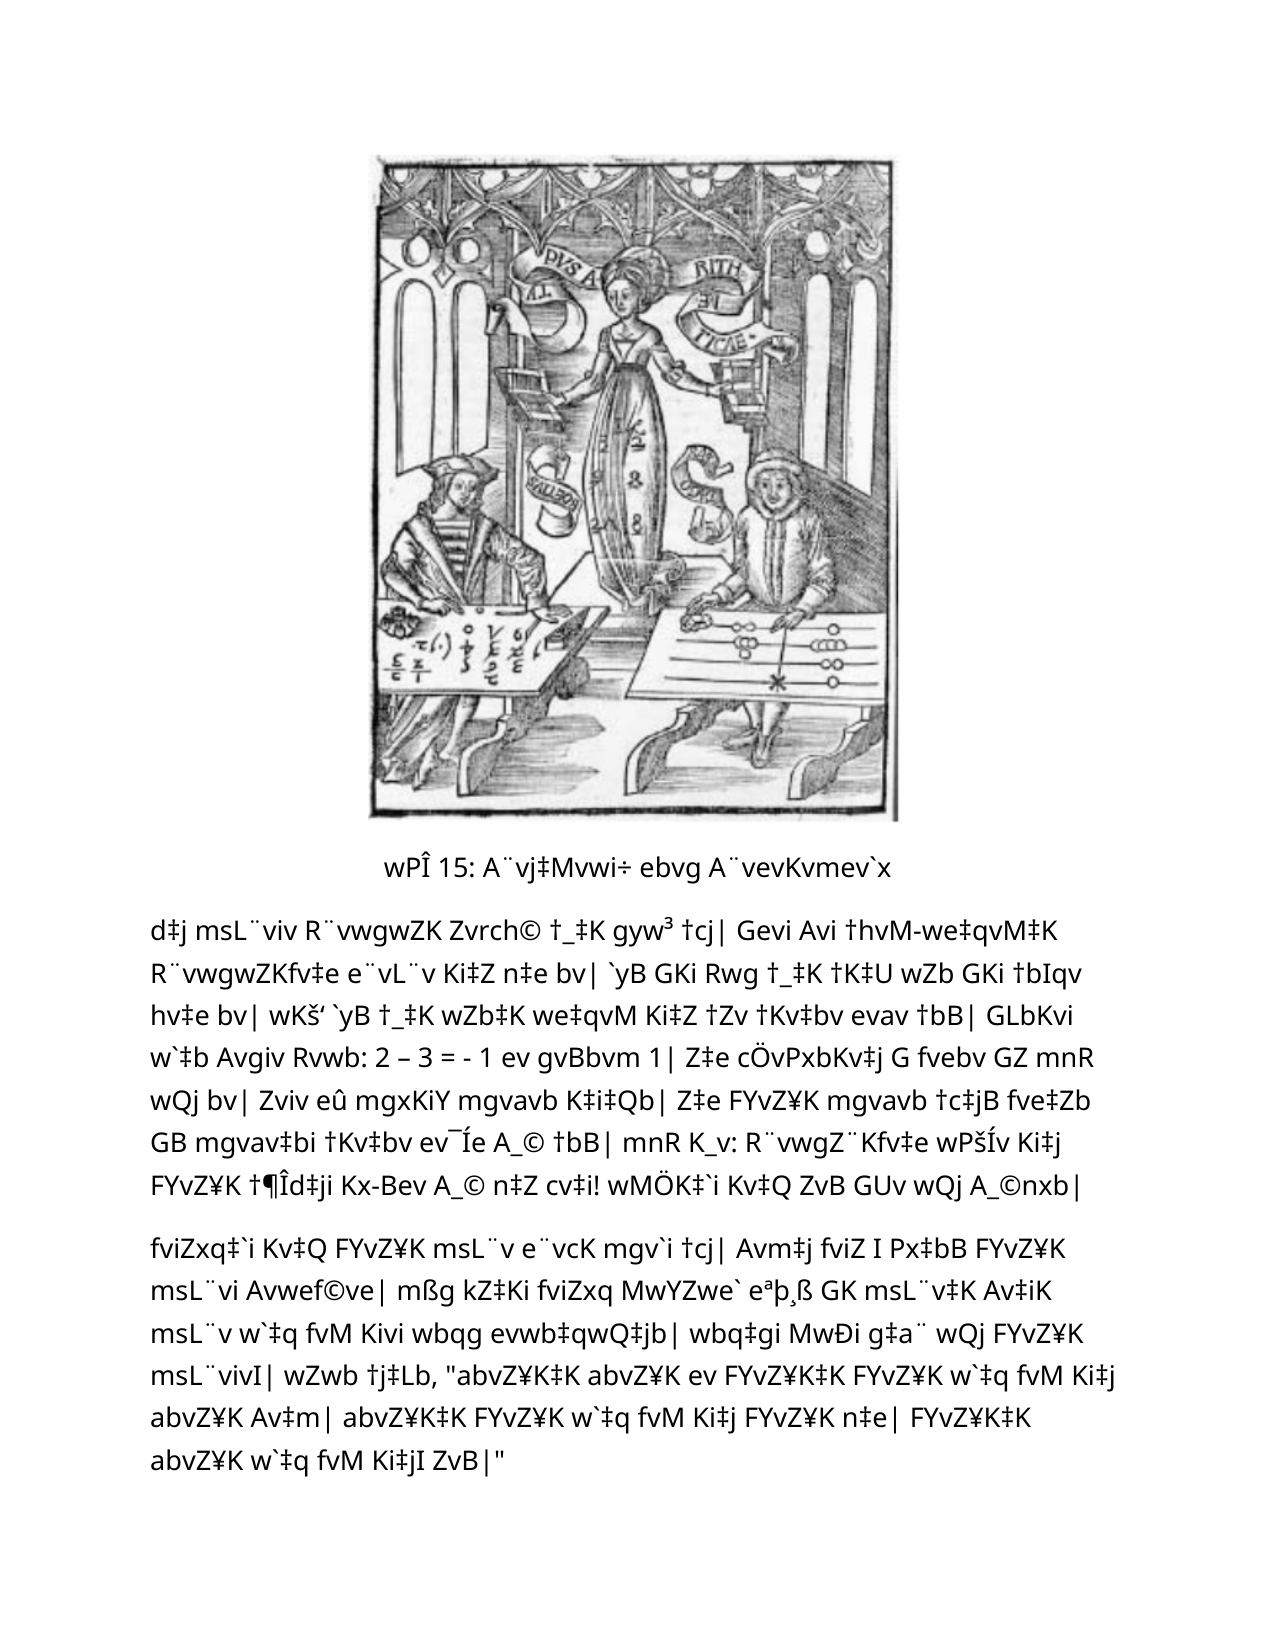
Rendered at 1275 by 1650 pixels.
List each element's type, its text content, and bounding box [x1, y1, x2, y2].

picture [367, 149, 908, 824]
text fviZxq‡`i Kv‡Q FYvZ¥K msL¨v e¨vcK mgv`i †cj| Avm‡j fviZ I Px‡bB FYvZ¥K msL¨vi Avwef©ve| mßg kZ‡Ki fviZxq MwYZwe` eªþ¸ß GK msL¨v‡K Av‡iK msL¨v w`‡q fvM Kivi wbqg evwb‡qwQ‡jb| wbq‡gi MwÐi g‡a¨ wQj FYvZ¥K msL¨vivI| wZwb †j‡Lb, "abvZ¥K‡K abvZ¥K ev FYvZ¥K‡K FYvZ¥K w`‡q fvM Ki‡j abvZ¥K Av‡m| abvZ¥K‡K FYvZ¥K w`‡q fvM Ki‡j FYvZ¥K n‡e| FYvZ¥K‡K abvZ¥K w`‡q fvM Ki‡jI ZvB|" [150, 1229, 1125, 1478]
text wPÎ 15: A¨vj‡Mvwi÷ ebvg A¨vevKvmev`x [150, 848, 1125, 885]
text d‡j msL¨viv R¨vwgwZK Zvrch© †_‡K gyw³ †cj| Gevi Avi †hvM-we‡qvM‡K R¨vwgwZKfv‡e e¨vL¨v Ki‡Z n‡e bv| `yB GKi Rwg †_‡K †K‡U wZb GKi †bIqv hv‡e bv| wKš‘ `yB †_‡K wZb‡K we‡qvM Ki‡Z †Zv †Kv‡bv evav †bB| GLbKvi w`‡b Avgiv Rvwb: 2 – 3 = - 1 ev gvBbvm 1| Z‡e cÖvPxbKv‡j G fvebv GZ mnR wQj bv| Zviv eû mgxKiY mgvavb K‡i‡Qb| Z‡e FYvZ¥K mgvavb †c‡jB fve‡Zb GB mgvav‡bi †Kv‡bv ev¯Íe A_© †bB| mnR K_v: R¨vwgZ¨Kfv‡e wPšÍv Ki‡j FYvZ¥K †¶Îd‡ji Kx-Bev A_© n‡Z cv‡i! wMÖK‡`i Kv‡Q ZvB GUv wQj A_©nxb| [150, 912, 1125, 1203]
